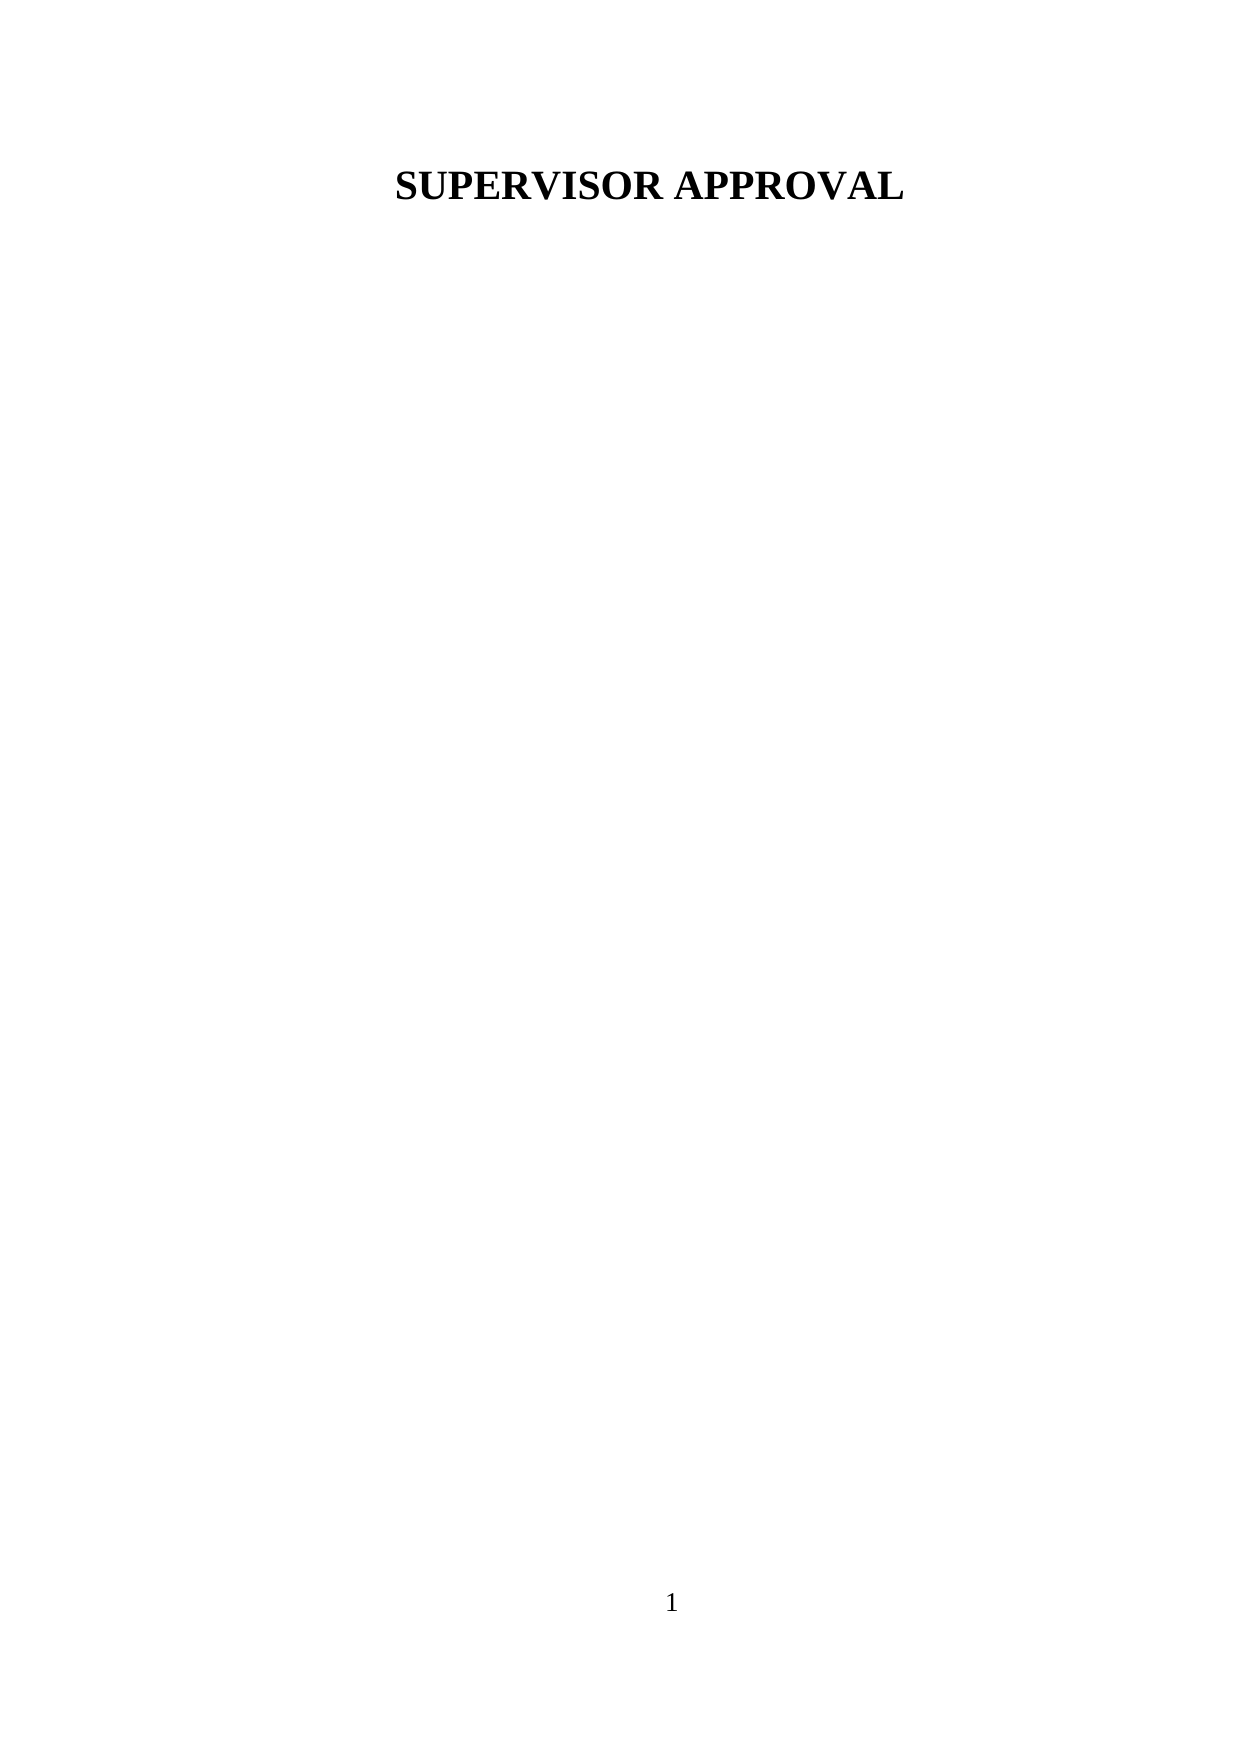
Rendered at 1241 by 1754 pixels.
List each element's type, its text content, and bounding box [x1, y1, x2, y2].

text SUPERVISOR APPROVAL [177, 160, 1122, 208]
